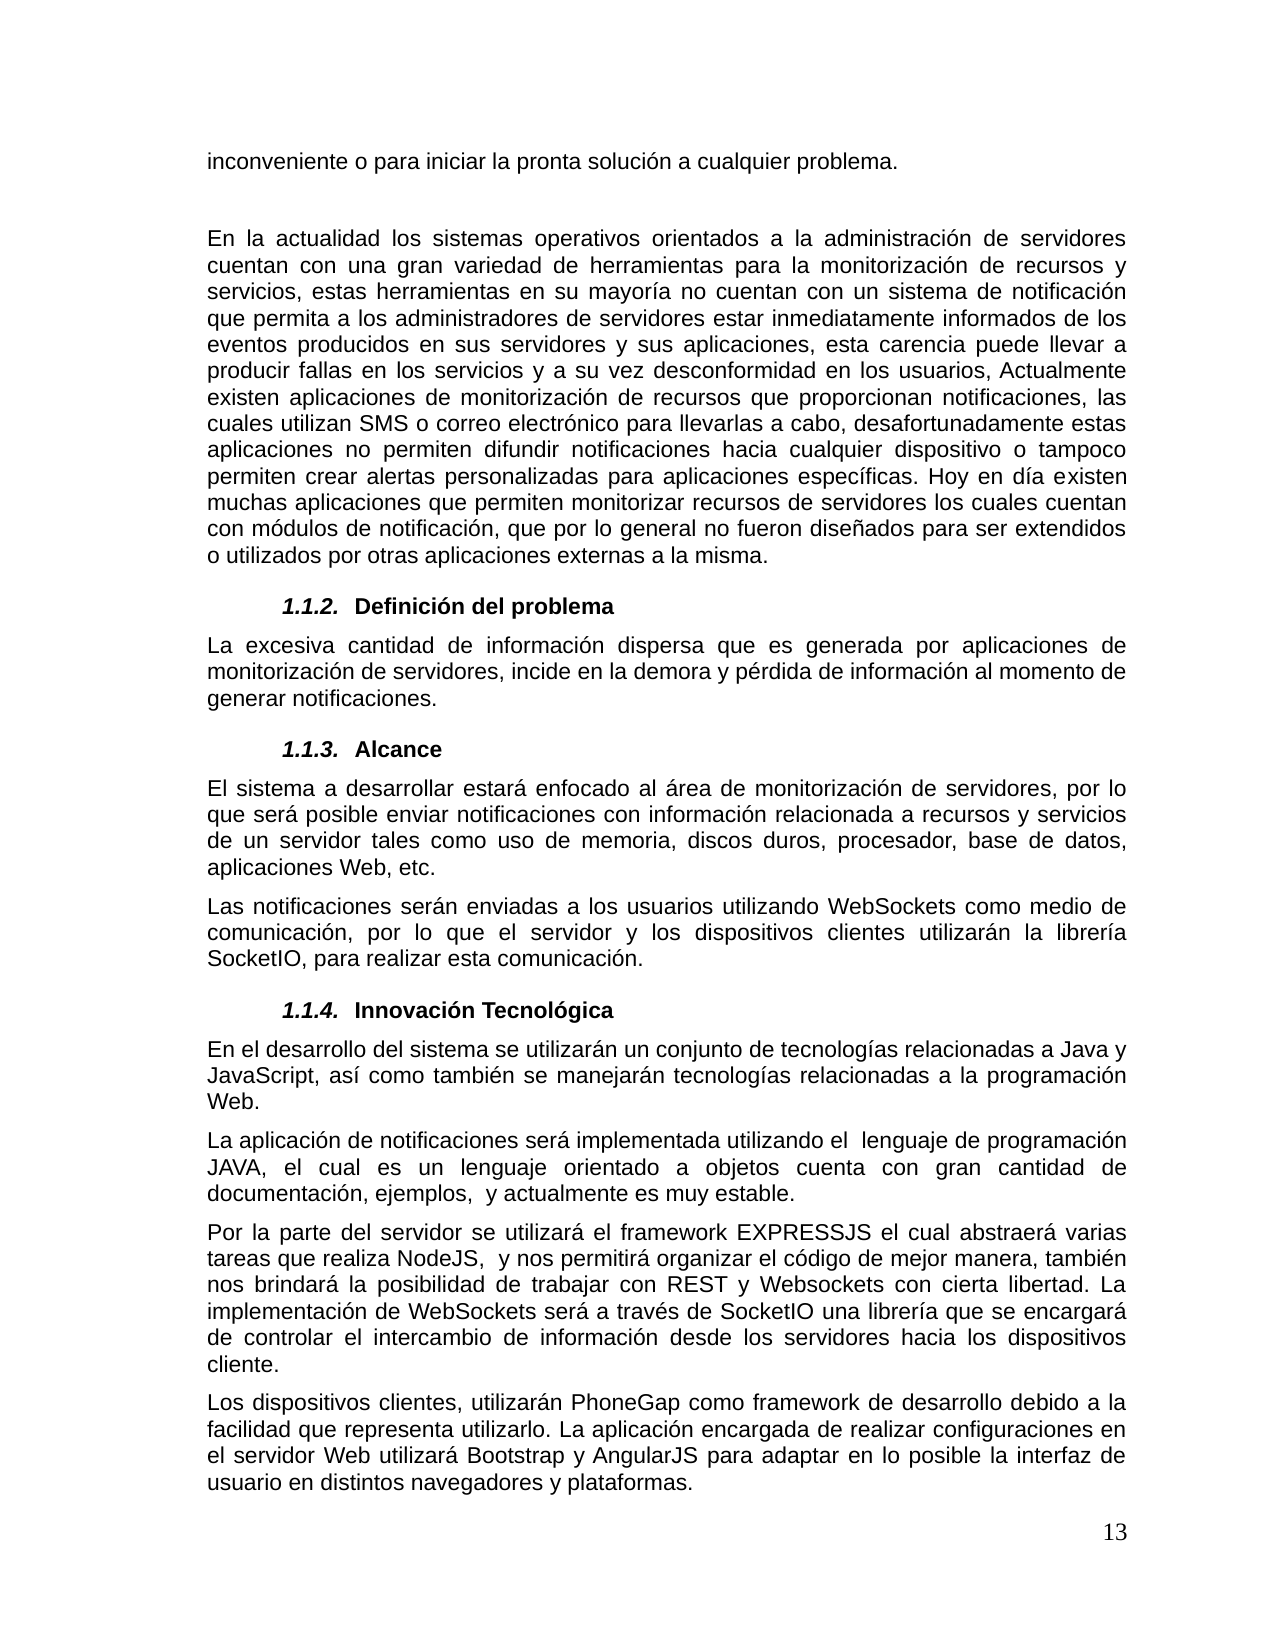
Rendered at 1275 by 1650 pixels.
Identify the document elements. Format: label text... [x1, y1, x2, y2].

text Las notificaciones serán enviadas a los usuarios utilizando WebSockets como medio de comunicación, por lo que el servidor y los dispositivos clientes utilizarán la librería SocketIO, para realizar esta comunicación. [207, 893, 1127, 972]
subtitle Definición del problema [282, 593, 1127, 619]
text La aplicación de notificaciones será implementada utilizando el lenguaje de programación JAVA, el cual es un lenguaje orientado a objetos cuenta con gran cantidad de documentación, ejemplos, y actualmente es muy estable. [207, 1127, 1127, 1206]
text El sistema a desarrollar estará enfocado al área de monitorización de servidores, por lo que será posible enviar notificaciones con información relacionada a recursos y servicios de un servidor tales como uso de memoria, discos duros, procesador, base de datos, aplicaciones Web, etc. [207, 775, 1127, 880]
subtitle Innovación Tecnológica [282, 997, 1127, 1023]
text Por la parte del servidor se utilizará el framework EXPRESSJS el cual abstraerá varias tareas que realiza NodeJS, y nos permitirá organizar el código de mejor manera, también nos brindará la posibilidad de trabajar con REST y Websockets con cierta libertad. La implementación de WebSockets será a través de SocketIO una librería que se encargará de controlar el intercambio de información desde los servidores hacia los dispositivos cliente. [207, 1219, 1127, 1377]
subtitle Alcance [282, 736, 1127, 762]
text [207, 148, 1127, 174]
text En el desarrollo del sistema se utilizarán un conjunto de tecnologías relacionadas a Java y JavaScript, así como también se manejarán tecnologías relacionadas a la programación Web. [207, 1036, 1127, 1115]
text La excesiva cantidad de información dispersa que es generada por aplicaciones de monitorización de servidores, incide en la demora y pérdida de información al momento de generar notificaciones. [207, 632, 1127, 711]
text En la actualidad los sistemas operativos orientados a la administración de servidores cuentan con una gran variedad de herramientas para la monitorización de recursos y servicios, estas herramientas en su mayoría no cuentan con un sistema de notificación que permita a los administradores de servidores estar inmediatamente informados de los eventos producidos en sus servidores y sus aplicaciones, esta carencia puede llevar a producir fallas en los servicios y a su vez desconformidad en los usuarios, Actualmente existen aplicaciones de monitorización de recursos que proporcionan notificaciones, las cuales utilizan SMS o correo electrónico para llevarlas a cabo, desafortunadamente estas aplicaciones no permiten difundir notificaciones hacia cualquier dispositivo o tampoco permiten crear alertas personalizadas para aplicaciones específicas. Hoy en día existen muchas aplicaciones que permiten monitorizar recursos de servidores los cuales cuentan con módulos de notificación, que por lo general no fueron diseñados para ser extendidos o utilizados por otras aplicaciones externas a la misma. [207, 225, 1127, 568]
text Los dispositivos clientes, utilizarán PhoneGap como framework de desarrollo debido a la facilidad que representa utilizarlo. La aplicación encargada de realizar configuraciones en el servidor Web utilizará Bootstrap y AngularJS para adaptar en lo posible la interfaz de usuario en distintos navegadores y plataformas. [207, 1389, 1127, 1495]
